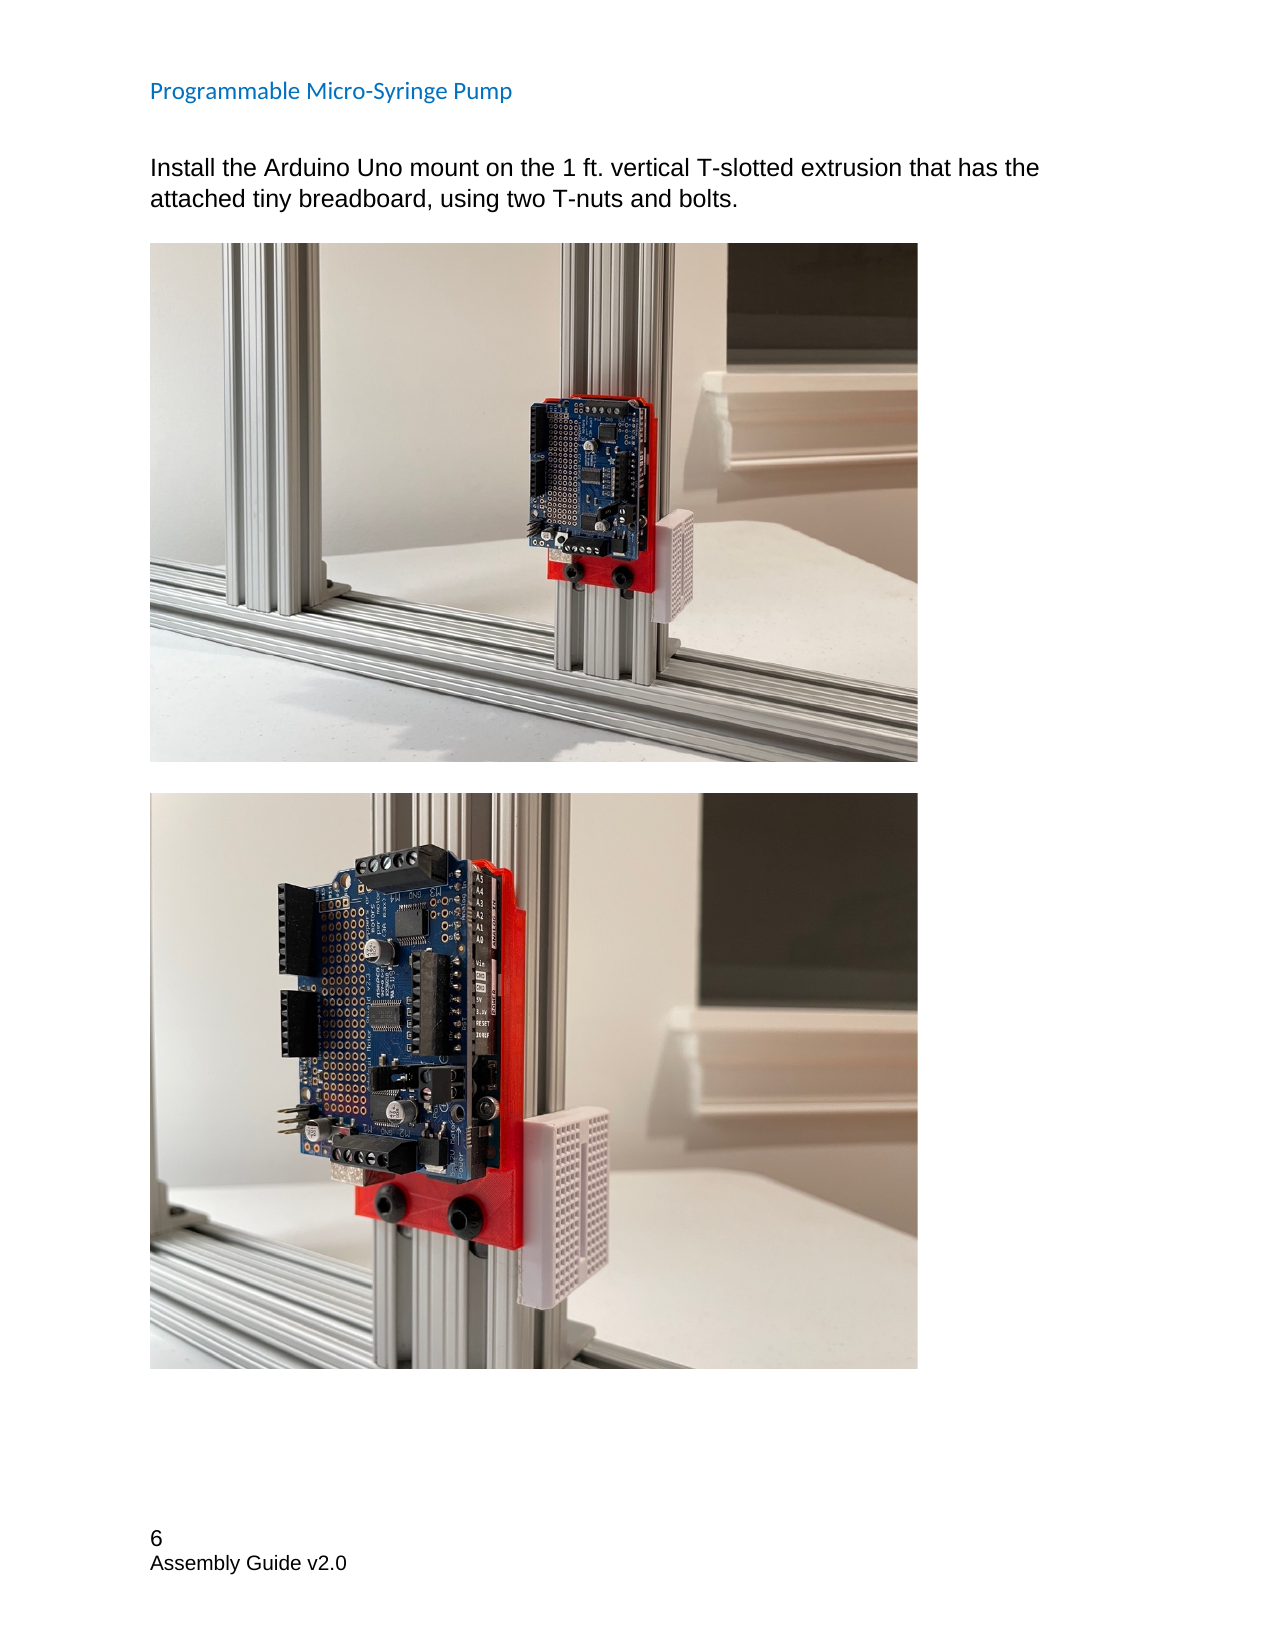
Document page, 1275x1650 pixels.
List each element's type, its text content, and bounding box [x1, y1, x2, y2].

text Install the Arduino Uno mount on the 1 ft. vertical T-slotted extrusion that has the attached tiny breadboard, using two T-nuts and bolts. [150, 150, 1125, 212]
picture [150, 793, 918, 1369]
picture [150, 243, 918, 762]
